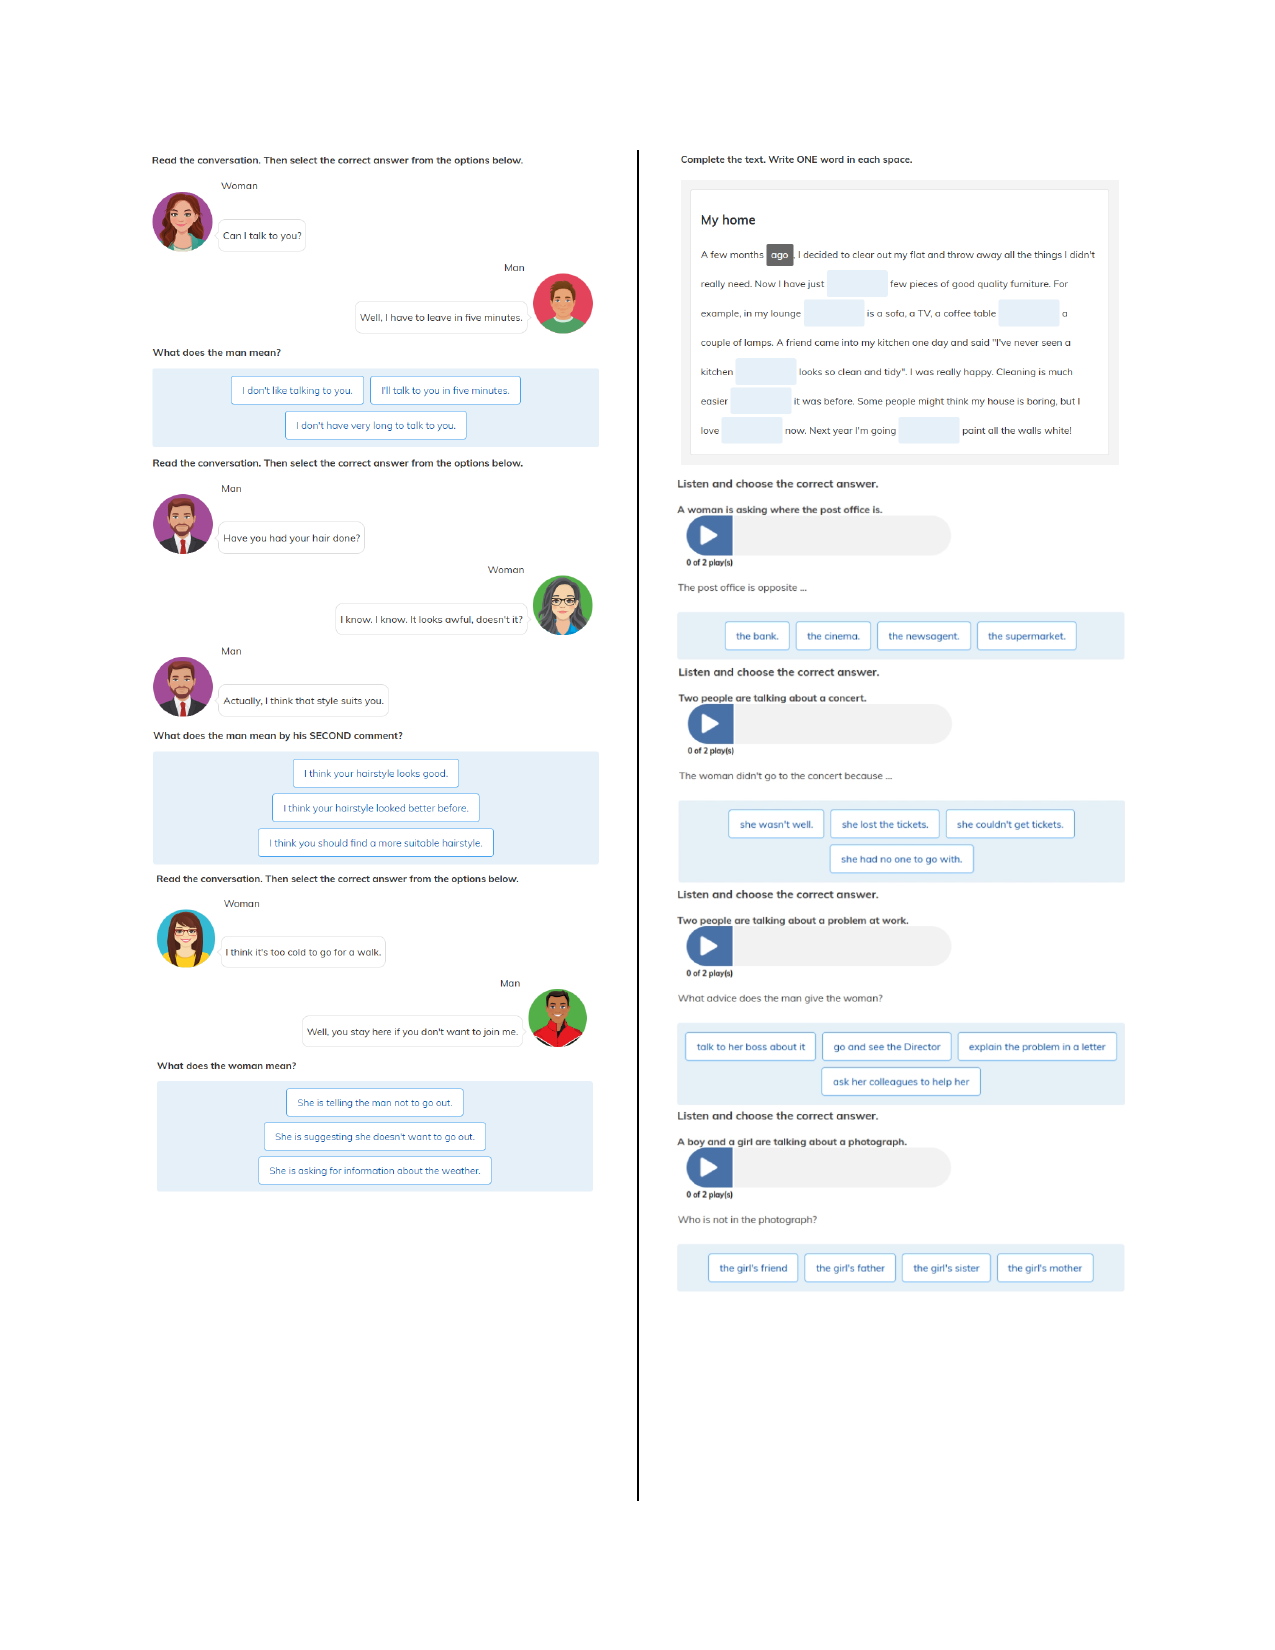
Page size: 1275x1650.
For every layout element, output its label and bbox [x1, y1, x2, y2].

picture [150, 453, 600, 865]
picture [150, 150, 600, 449]
picture [675, 476, 1125, 661]
picture [675, 1110, 1125, 1293]
picture [675, 888, 1125, 1106]
picture [675, 150, 1125, 472]
picture [150, 869, 600, 1198]
picture [675, 665, 1125, 884]
